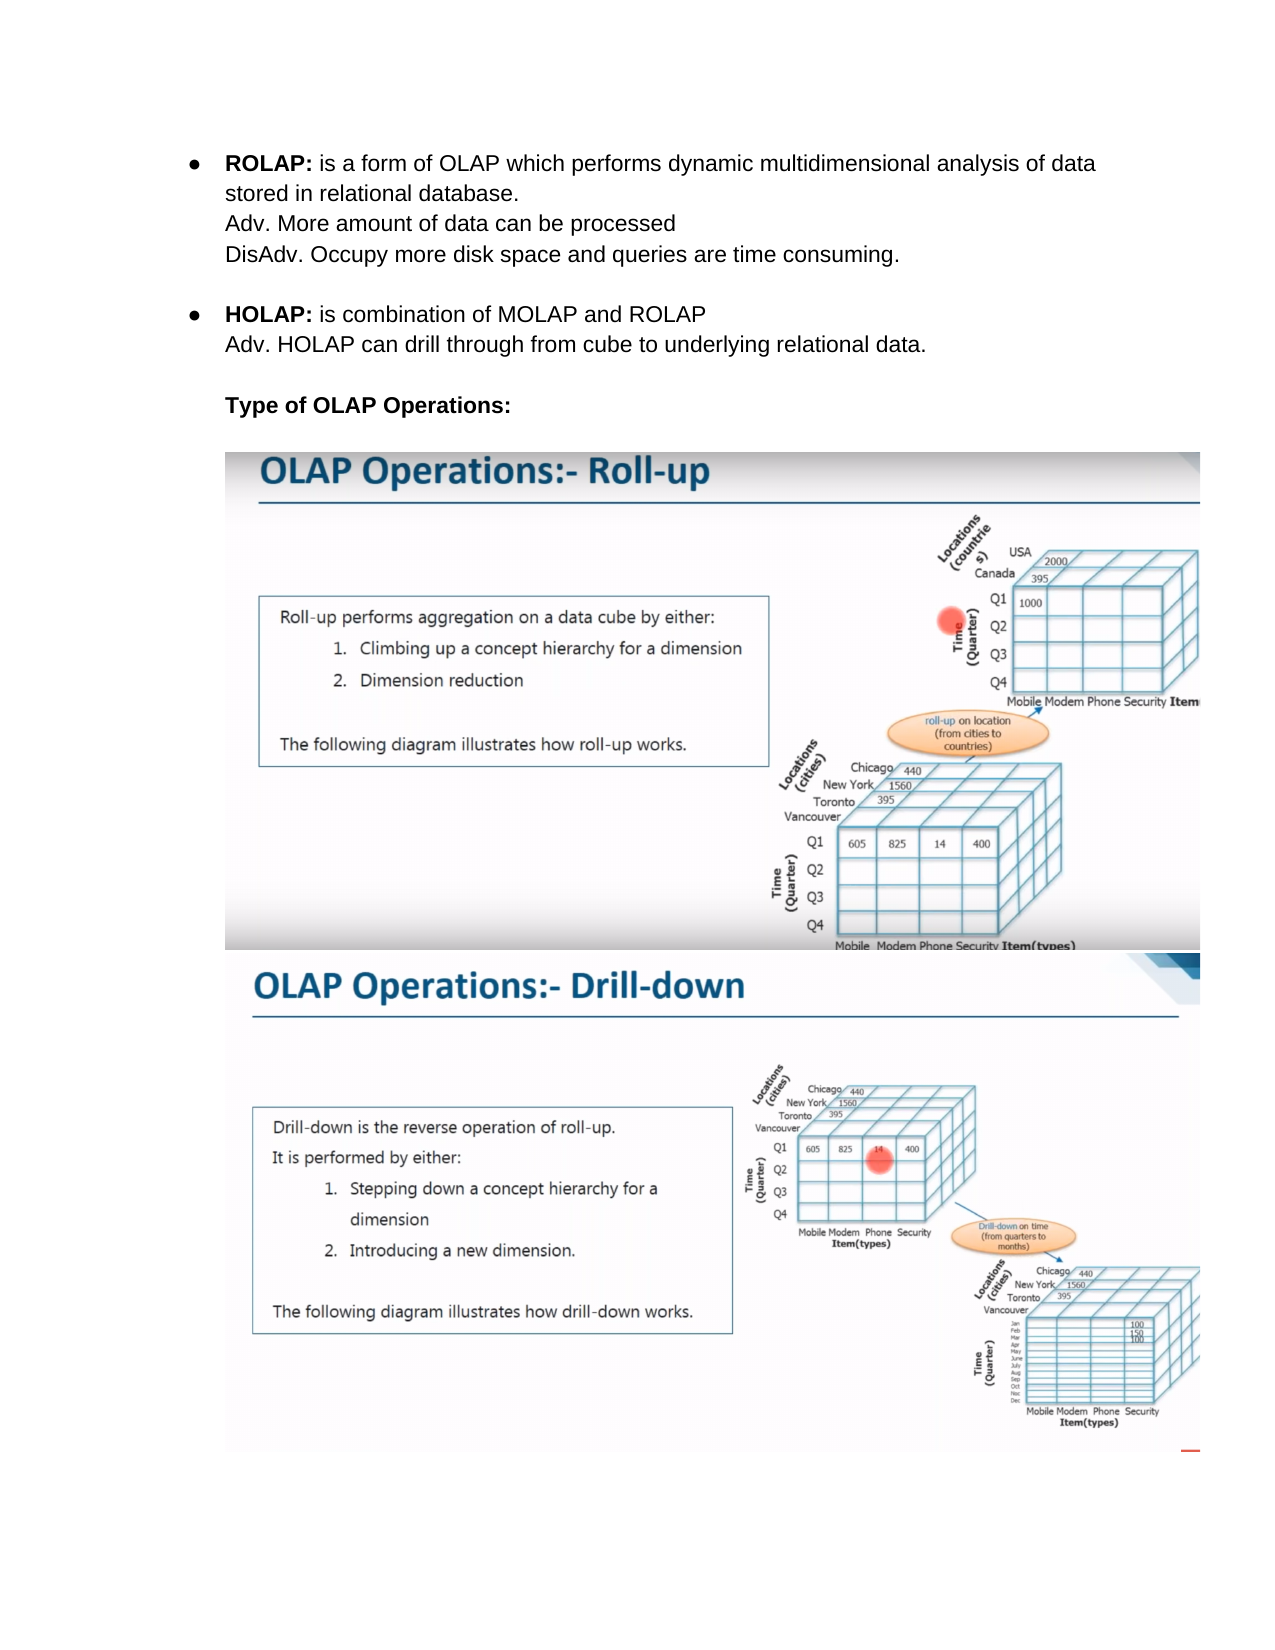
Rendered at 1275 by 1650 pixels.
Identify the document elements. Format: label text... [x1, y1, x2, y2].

picture [225, 953, 1200, 1452]
text Type of OLAP Operations: [225, 392, 1125, 418]
text Adv. More amount of data can be processed [225, 210, 1125, 237]
list ROLAP: is a form of OLAP which performs dynamic multidimensional analysis of data stored in relational database. [187, 150, 1125, 207]
text DisAdv. Occupy more disk space and queries are time consuming. [225, 241, 1125, 267]
text Adv. HOLAP can drill through from cube to underlying relational data. [225, 331, 1125, 358]
list HOLAP: is combination of MOLAP and ROLAP [187, 301, 1125, 327]
picture [225, 452, 1200, 950]
